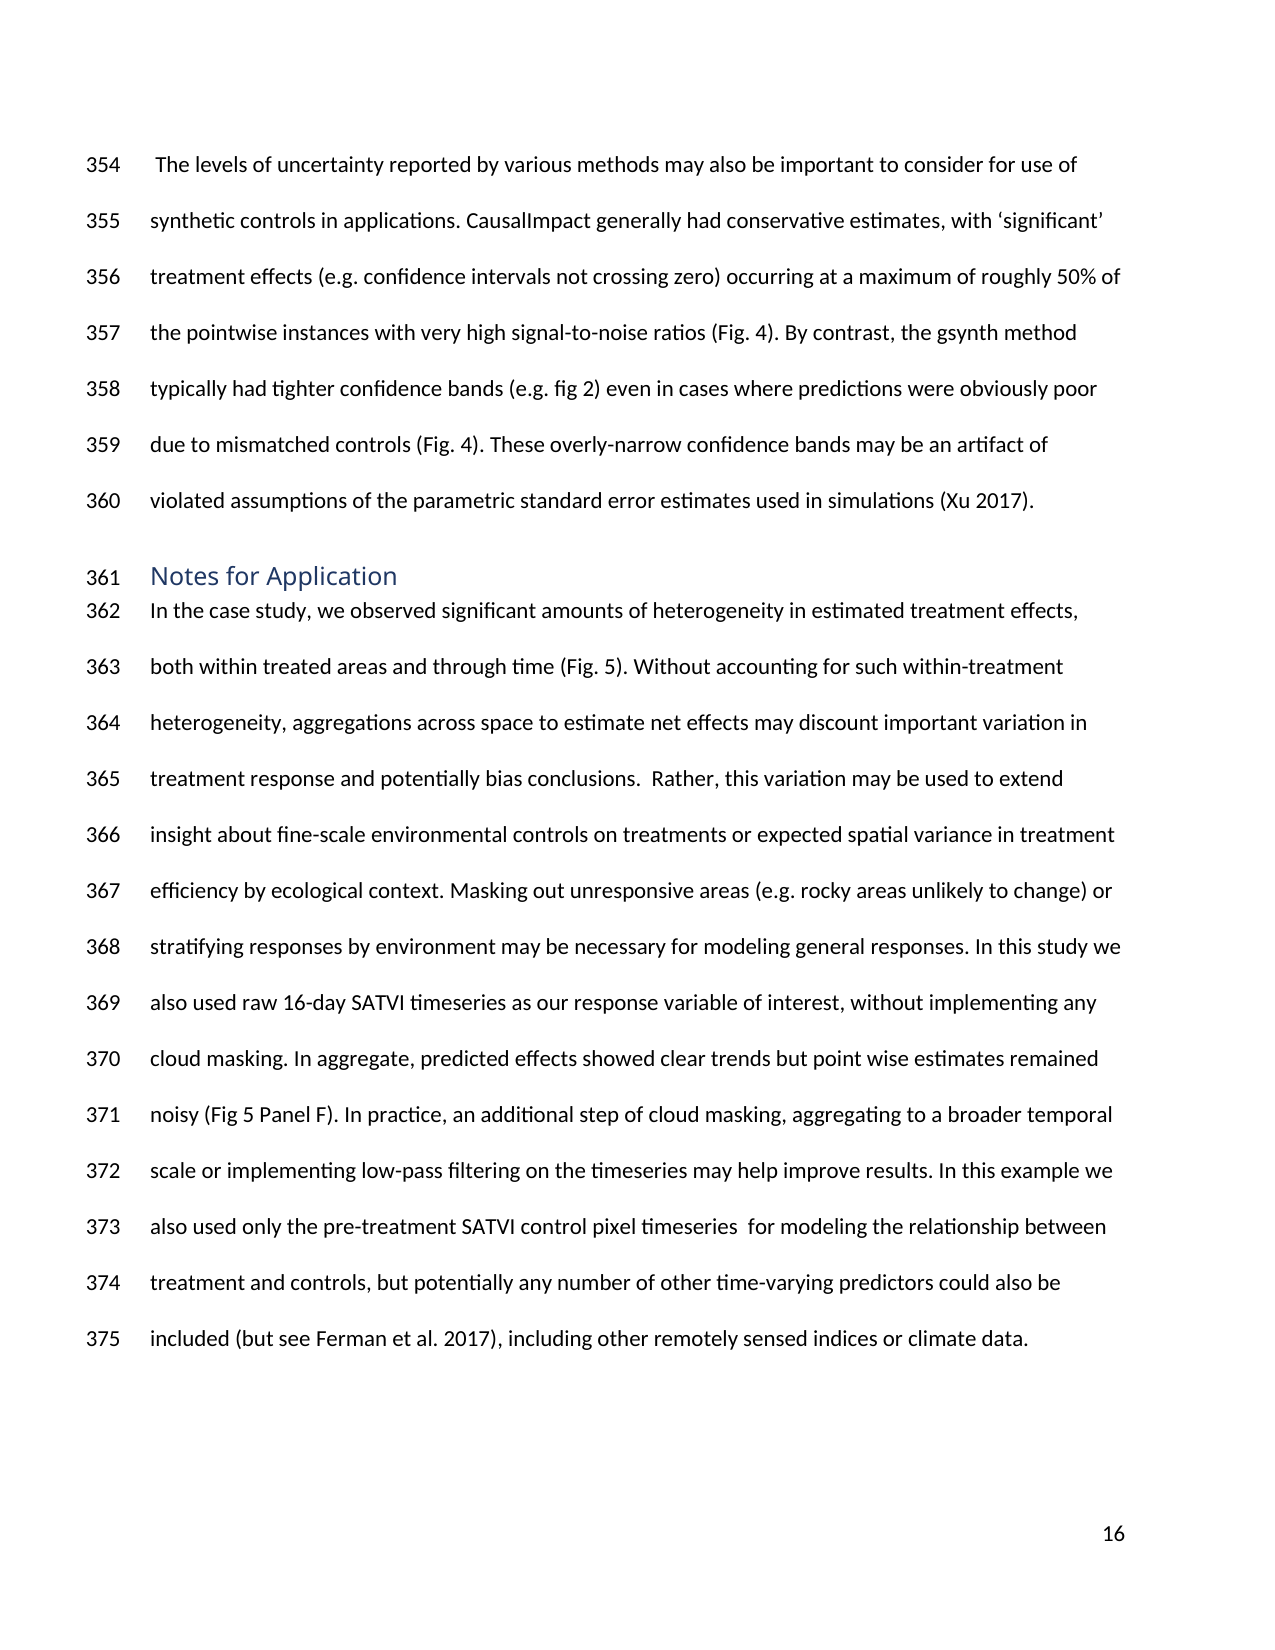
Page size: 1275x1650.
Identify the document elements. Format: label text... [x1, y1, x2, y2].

subtitle Notes for Application [150, 559, 1125, 593]
text In the case study, we observed significant amounts of heterogeneity in estimated treatment effects, both within treated areas and through time (Fig. 5). Without accounting for such within-treatment heterogeneity, aggregations across space to estimate net effects may discount important variation in treatment response and potentially bias conclusions. Rather, this variation may be used to extend insight about fine-scale environmental controls on treatments or expected spatial variance in treatment efficiency by ecological context. Masking out unresponsive areas (e.g. rocky areas unlikely to change) or stratifying responses by environment may be necessary for modeling general responses. In this study we also used raw 16-day SATVI timeseries as our response variable of interest, without implementing any cloud masking. In aggregate, predicted effects showed clear trends but point wise estimates remained noisy (Fig 5 Panel F). In practice, an additional step of cloud masking, aggregating to a broader temporal scale or implementing low-pass filtering on the timeseries may help improve results. In this example we also used only the pre-treatment SATVI control pixel timeseries for modeling the relationship between treatment and controls, but potentially any number of other time-varying predictors could also be included (but see Ferman et al. 2017), including other remotely sensed indices or climate data. [150, 596, 1125, 1352]
text The levels of uncertainty reported by various methods may also be important to consider for use of synthetic controls in applications. CausalImpact generally had conservative estimates, with ‘significant’ treatment effects (e.g. confidence intervals not crossing zero) occurring at a maximum of roughly 50% of the pointwise instances with very high signal-to-noise ratios (Fig. 4). By contrast, the gsynth method typically had tighter confidence bands (e.g. fig 2) even in cases where predictions were obviously poor due to mismatched controls (Fig. 4). These overly-narrow confidence bands may be an artifact of violated assumptions of the parametric standard error estimates used in simulations (Xu 2017). [150, 150, 1125, 514]
